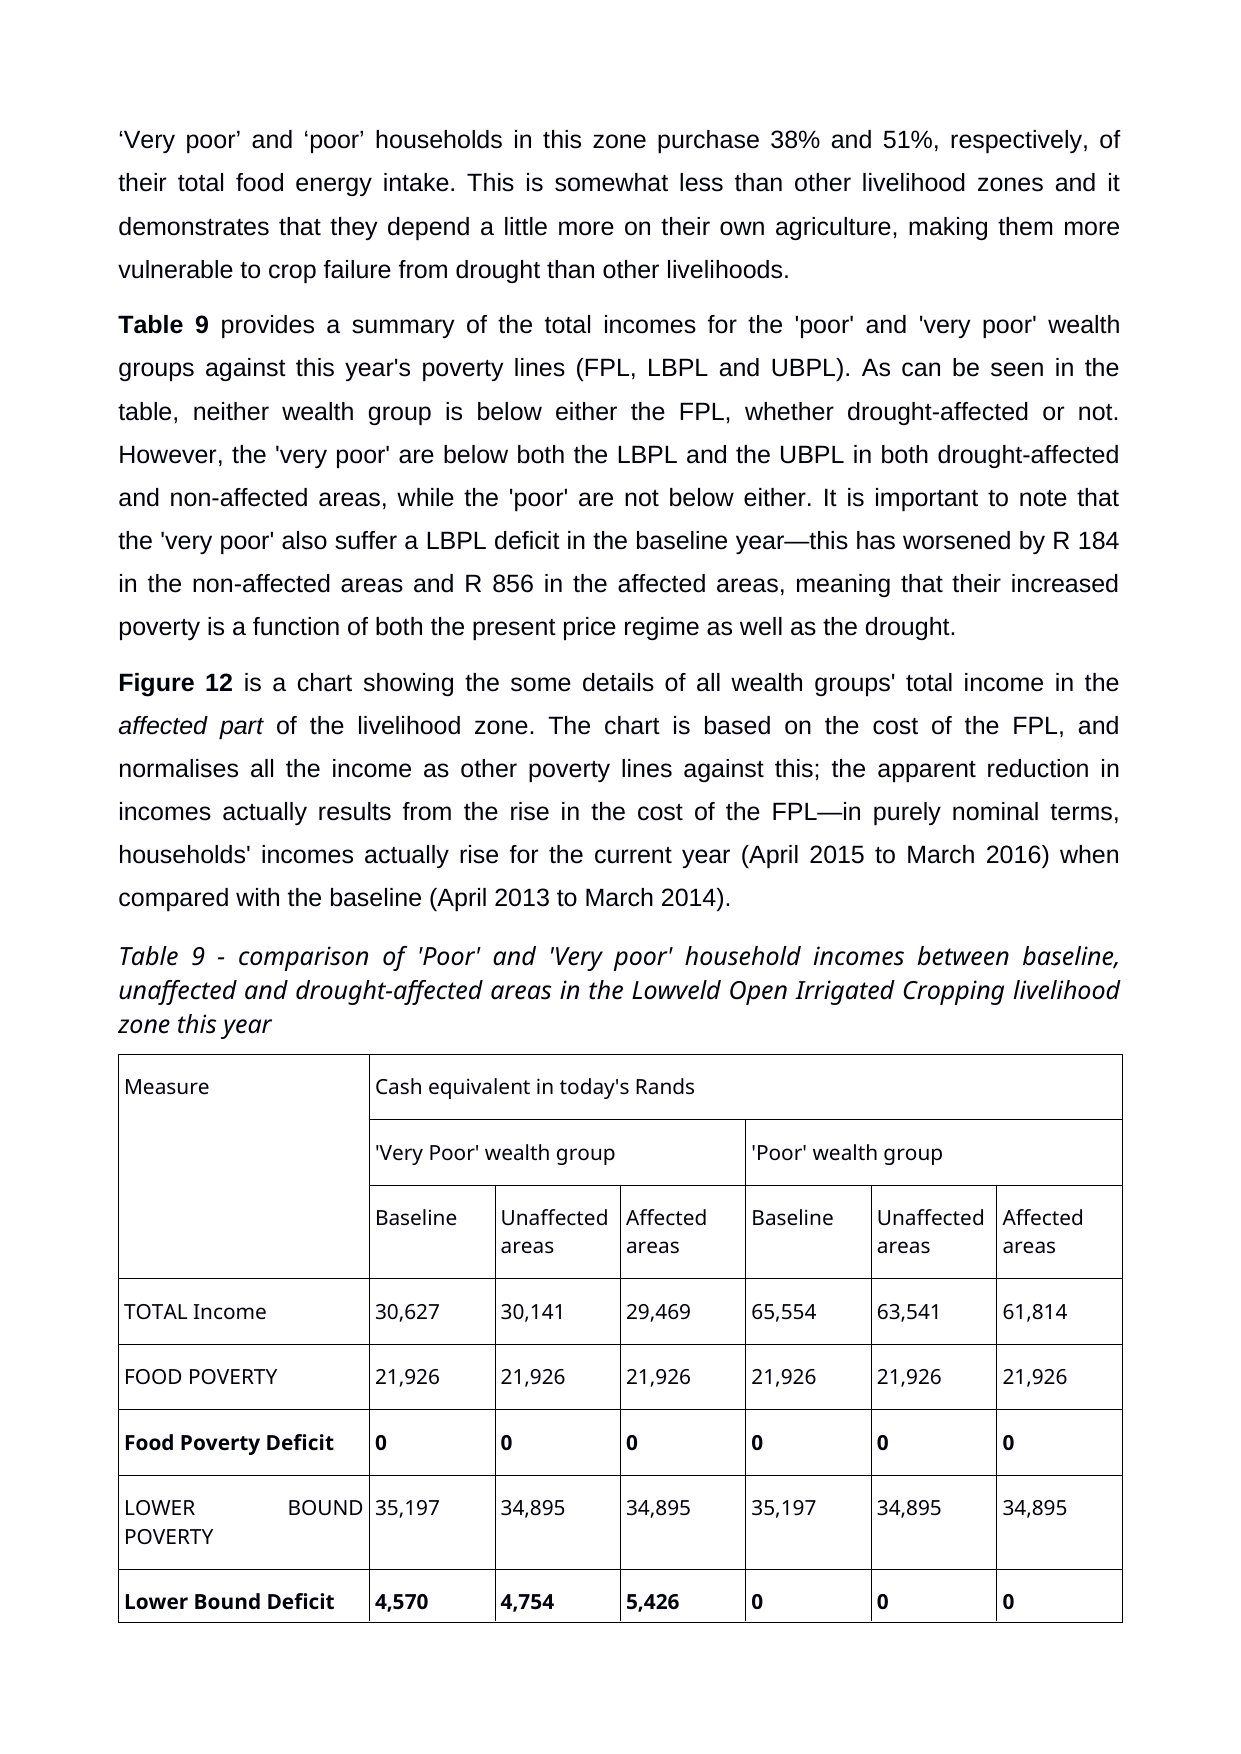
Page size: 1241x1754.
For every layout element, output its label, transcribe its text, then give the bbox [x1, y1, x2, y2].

text Table 9 provides a summary of the total incomes for the 'poor' and 'very poor' wealth groups against this year's poverty lines (FPL, LBPL and UBPL). As can be seen in the table, neither wealth group is below either the FPL, whether drought-affected or not. However, the 'very poor' are below both the LBPL and the UBPL in both drought-affected and non-affected areas, while the 'poor' are not below either. It is important to note that the 'very poor' also suffer a LBPL deficit in the baseline year—this has worsened by R 184 in the non-affected areas and R 856 in the affected areas, meaning that their increased poverty is a function of both the present price regime as well as the drought. [118, 310, 1122, 641]
table_cell 0 [370, 1410, 495, 1474]
table_cell TOTAL Income [119, 1279, 369, 1344]
text ‘Very poor’ and ‘poor’ households in this zone purchase 38% and 51%, respectively, of their total food energy intake. This is somewhat less than other livelihood zones and it demonstrates that they depend a little more on their own agriculture, making them more vulnerable to crop failure from drought than other livelihoods. [118, 125, 1122, 283]
table_cell Affected areas [997, 1186, 1122, 1278]
table_cell 0 [872, 1410, 996, 1474]
table_cell 21,926 [621, 1345, 745, 1409]
table_cell 21,926 [496, 1345, 620, 1409]
table_cell 0 [997, 1410, 1122, 1474]
table_cell 4,570 [370, 1570, 495, 1621]
table_cell Affected areas [621, 1186, 745, 1278]
table_cell 0 [621, 1410, 745, 1474]
table_cell 35,197 [746, 1476, 871, 1568]
table_cell Baseline [746, 1186, 871, 1278]
table_cell 30,627 [370, 1279, 495, 1344]
table_cell 0 [496, 1410, 620, 1474]
table_cell 4,754 [496, 1570, 620, 1621]
table_cell 21,926 [872, 1345, 996, 1409]
table_cell 34,895 [621, 1476, 745, 1568]
table_cell Unaffected areas [496, 1186, 620, 1278]
table_cell LOWER BOUND POVERTY [119, 1476, 369, 1568]
table_cell Food Poverty Deficit [119, 1410, 369, 1474]
table_cell 65,554 [746, 1279, 871, 1344]
table_cell 34,895 [997, 1476, 1122, 1568]
table_cell 5,426 [621, 1570, 745, 1621]
table_cell FOOD POVERTY [119, 1345, 369, 1409]
table_cell Unaffected areas [872, 1186, 996, 1278]
table_cell 21,926 [370, 1345, 495, 1409]
table_cell 35,197 [370, 1476, 495, 1568]
table_cell 0 [746, 1570, 871, 1621]
table_header Measure [119, 1055, 369, 1278]
table_cell Lower Bound Deficit [119, 1570, 369, 1621]
table_cell 0 [997, 1570, 1122, 1621]
table_cell 34,895 [496, 1476, 620, 1568]
table_cell 0 [872, 1570, 996, 1621]
table_cell 'Very Poor' wealth group [370, 1120, 745, 1184]
table_cell 0 [746, 1410, 871, 1474]
table_cell 'Poor' wealth group [746, 1120, 1122, 1184]
table_cell 29,469 [621, 1279, 745, 1344]
table_cell 63,541 [872, 1279, 996, 1344]
table_cell 30,141 [496, 1279, 620, 1344]
table_cell 61,814 [997, 1279, 1122, 1344]
text Figure 12 is a chart showing the some details of all wealth groups' total income in the affected part of the livelihood zone. The chart is based on the cost of the FPL, and normalises all the income as other poverty lines against this; the apparent reduction in incomes actually results from the rise in the cost of the FPL—in purely nominal terms, households' incomes actually rise for the current year (April 2015 to March 2016) when compared with the baseline (April 2013 to March 2014). [118, 668, 1122, 912]
table_cell 34,895 [872, 1476, 996, 1568]
table_cell 21,926 [746, 1345, 871, 1409]
table_cell 21,926 [997, 1345, 1122, 1409]
table_cell Baseline [370, 1186, 495, 1278]
table_header Cash equivalent in today's Rands [370, 1055, 1122, 1119]
text Table 9 - comparison of 'Poor' and 'Very poor' household incomes between baseline, unaffected and drought-affected areas in the Lowveld Open Irrigated Cropping livelihood zone this year [118, 939, 1122, 1041]
